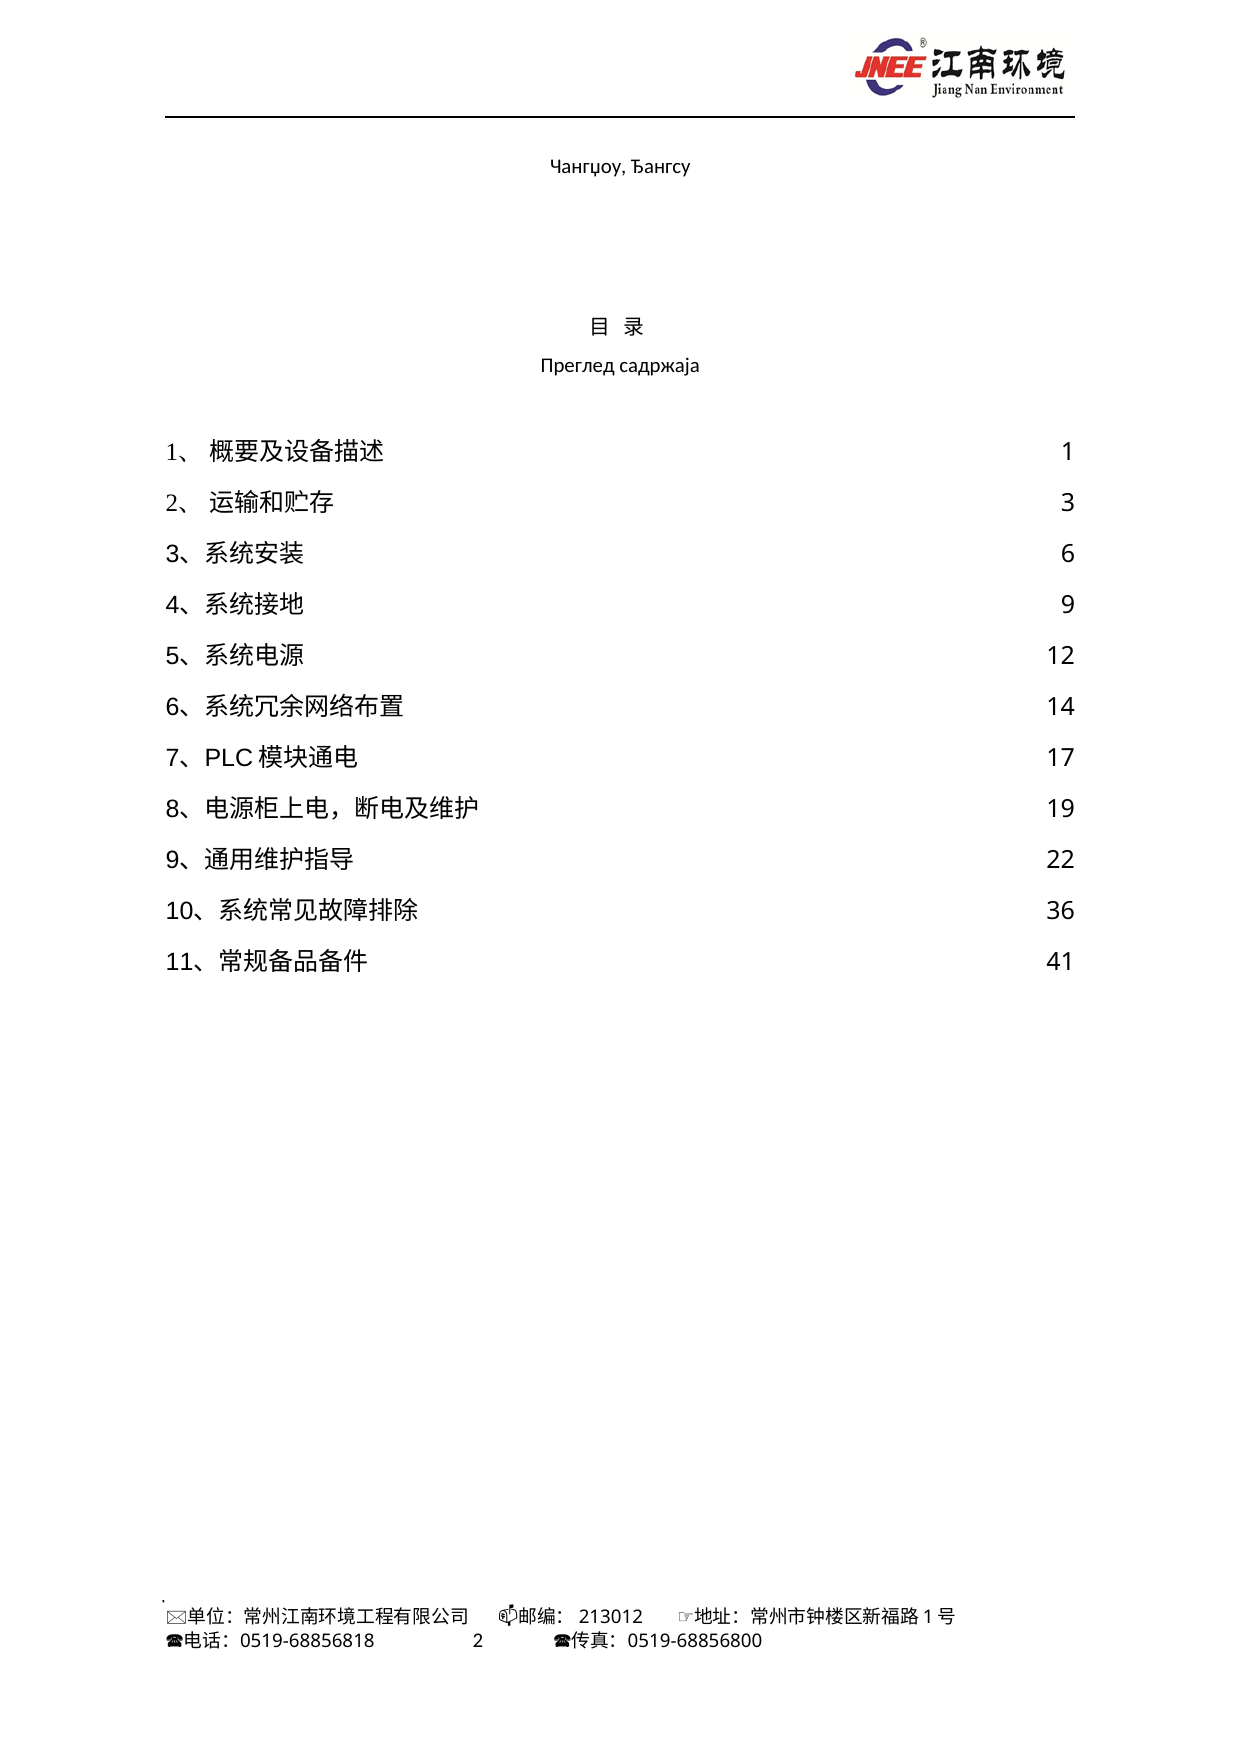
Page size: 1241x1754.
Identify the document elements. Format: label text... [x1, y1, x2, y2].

text 目 录 Преглед садржаја [165, 315, 1075, 378]
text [165, 153, 1075, 179]
picture [845, 32, 1080, 99]
